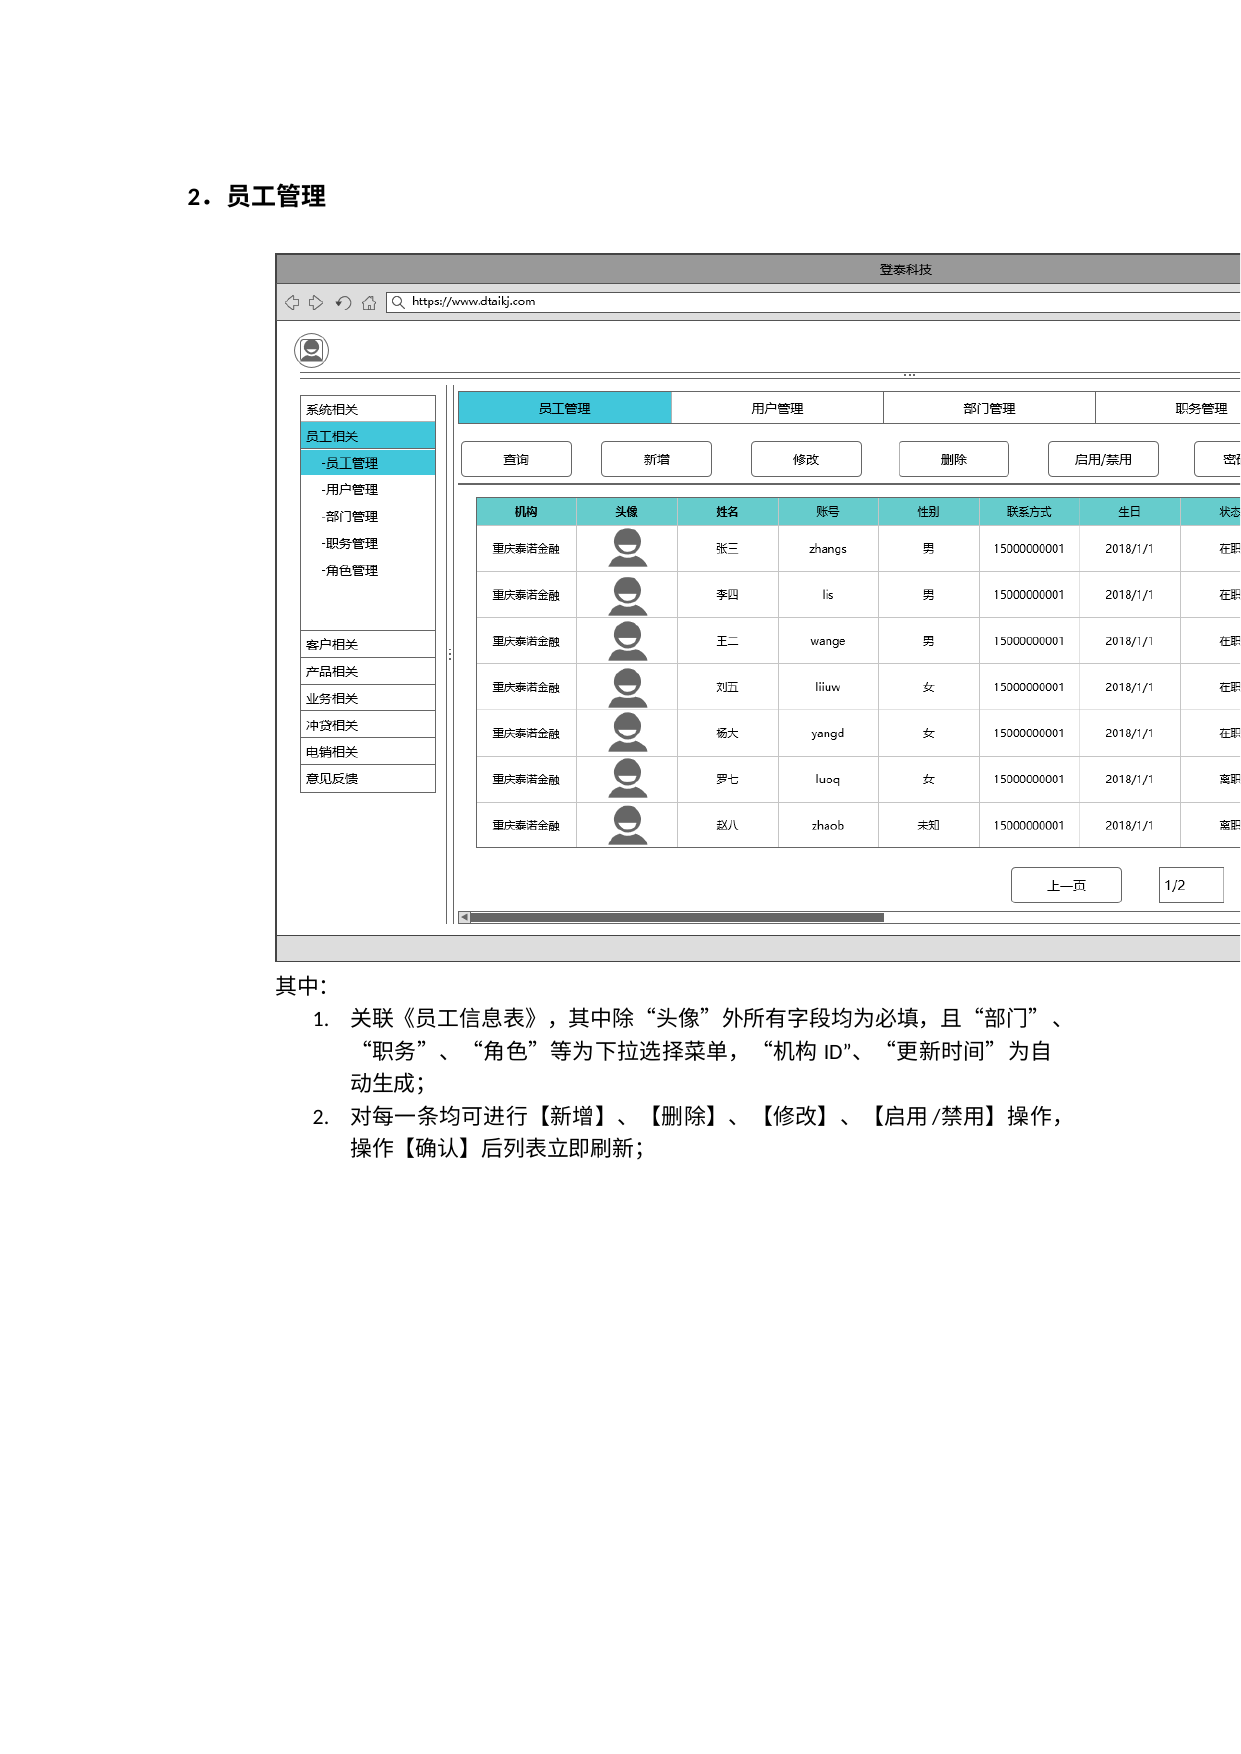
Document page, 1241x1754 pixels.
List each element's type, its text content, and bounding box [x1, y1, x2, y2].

subtitle 员工管理 [187, 162, 1053, 227]
picture [275, 253, 1241, 962]
text 其中： [187, 968, 1053, 1001]
list 对每一条均可进行【新增】、【删除】、【修改】、【启用/禁用】操作，操作【确认】后列表立即刷新； [312, 1098, 1053, 1163]
list 关联《员工信息表》，其中除“头像”外所有字段均为必填，且“部门”、“职务”、“角色”等为下拉选择菜单，“机构ID”、“更新时间”为自动生成； [312, 1001, 1053, 1098]
